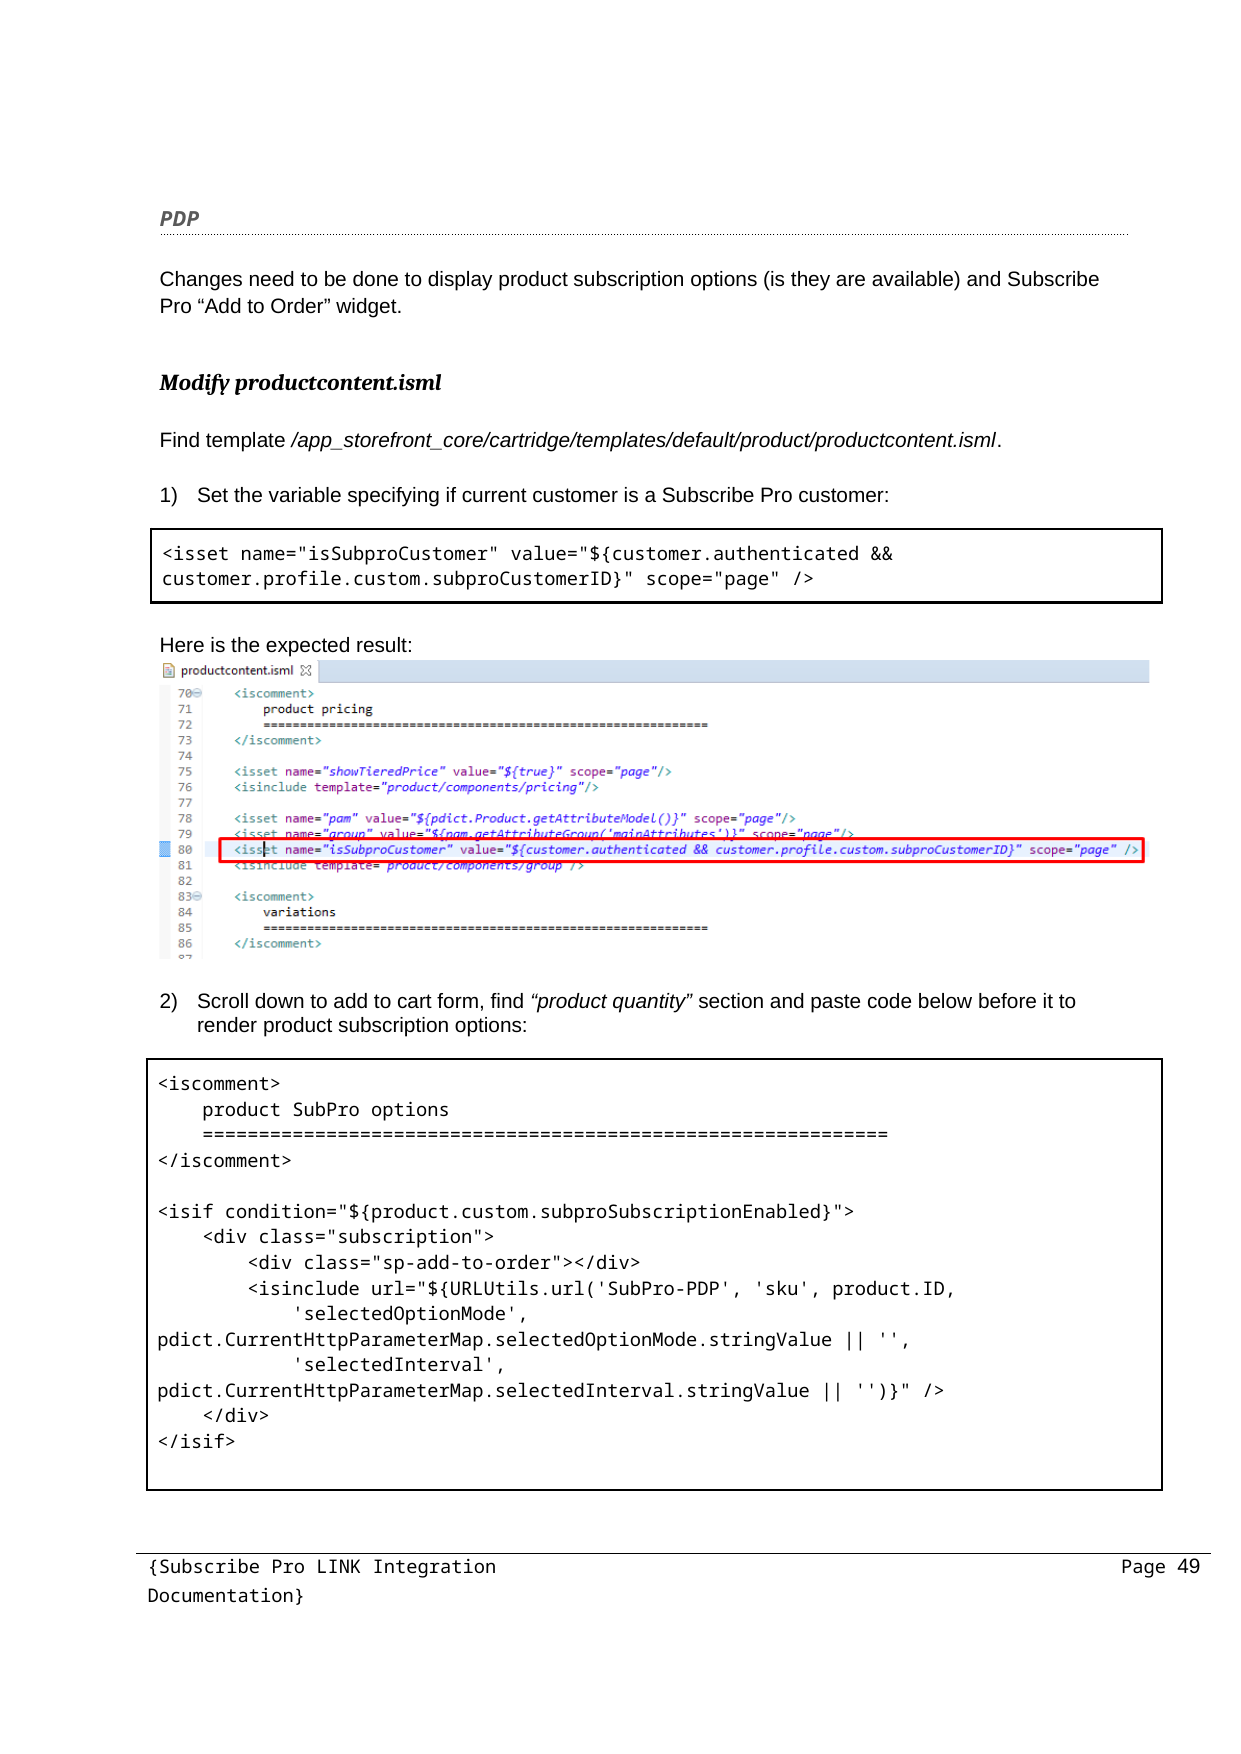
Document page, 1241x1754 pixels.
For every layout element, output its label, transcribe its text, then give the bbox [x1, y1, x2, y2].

table_header <iscomment> product SubPro options ============================================================= </iscomment> <isif condition="${product.custom.subproSubscriptionEnabled}"> <div class="subscription"> <div class="sp-add-to-order"></div> <isinclude url="${URLUtils.url('SubPro-PDP', 'sku', product.ID, 'selectedOptionMode', pdict.CurrentHttpParameterMap.selectedOptionMode.stringValue || '', 'selectedInterval', pdict.CurrentHttpParameterMap.selectedInterval.stringValue || '')}" /> </div> </isif> [148, 1060, 1161, 1489]
text Find template /app_storefront_core/cartridge/templates/default/product/productcontent.isml. [159, 428, 1128, 452]
text Here is the expected result: [159, 633, 1128, 657]
list Set the variable specifying if current customer is a Subscribe Pro customer: [159, 483, 1128, 507]
subtitle PDP [159, 204, 1128, 235]
table_header <isset name="isSubproCustomer" value="${customer.authenticated && customer.profile.custom.subproCustomerID}" scope="page" /> [152, 530, 1161, 601]
text Changes need to be done to display product subscription options (is they are available) and Subscribe Pro “Add to Order” widget. [159, 267, 1128, 318]
list Scroll down to add to cart form, find “product quantity” section and paste code below before it to render product subscription options: [159, 989, 1128, 1037]
subtitle Modify productcontent.isml [159, 370, 1128, 396]
picture [159, 660, 1150, 959]
